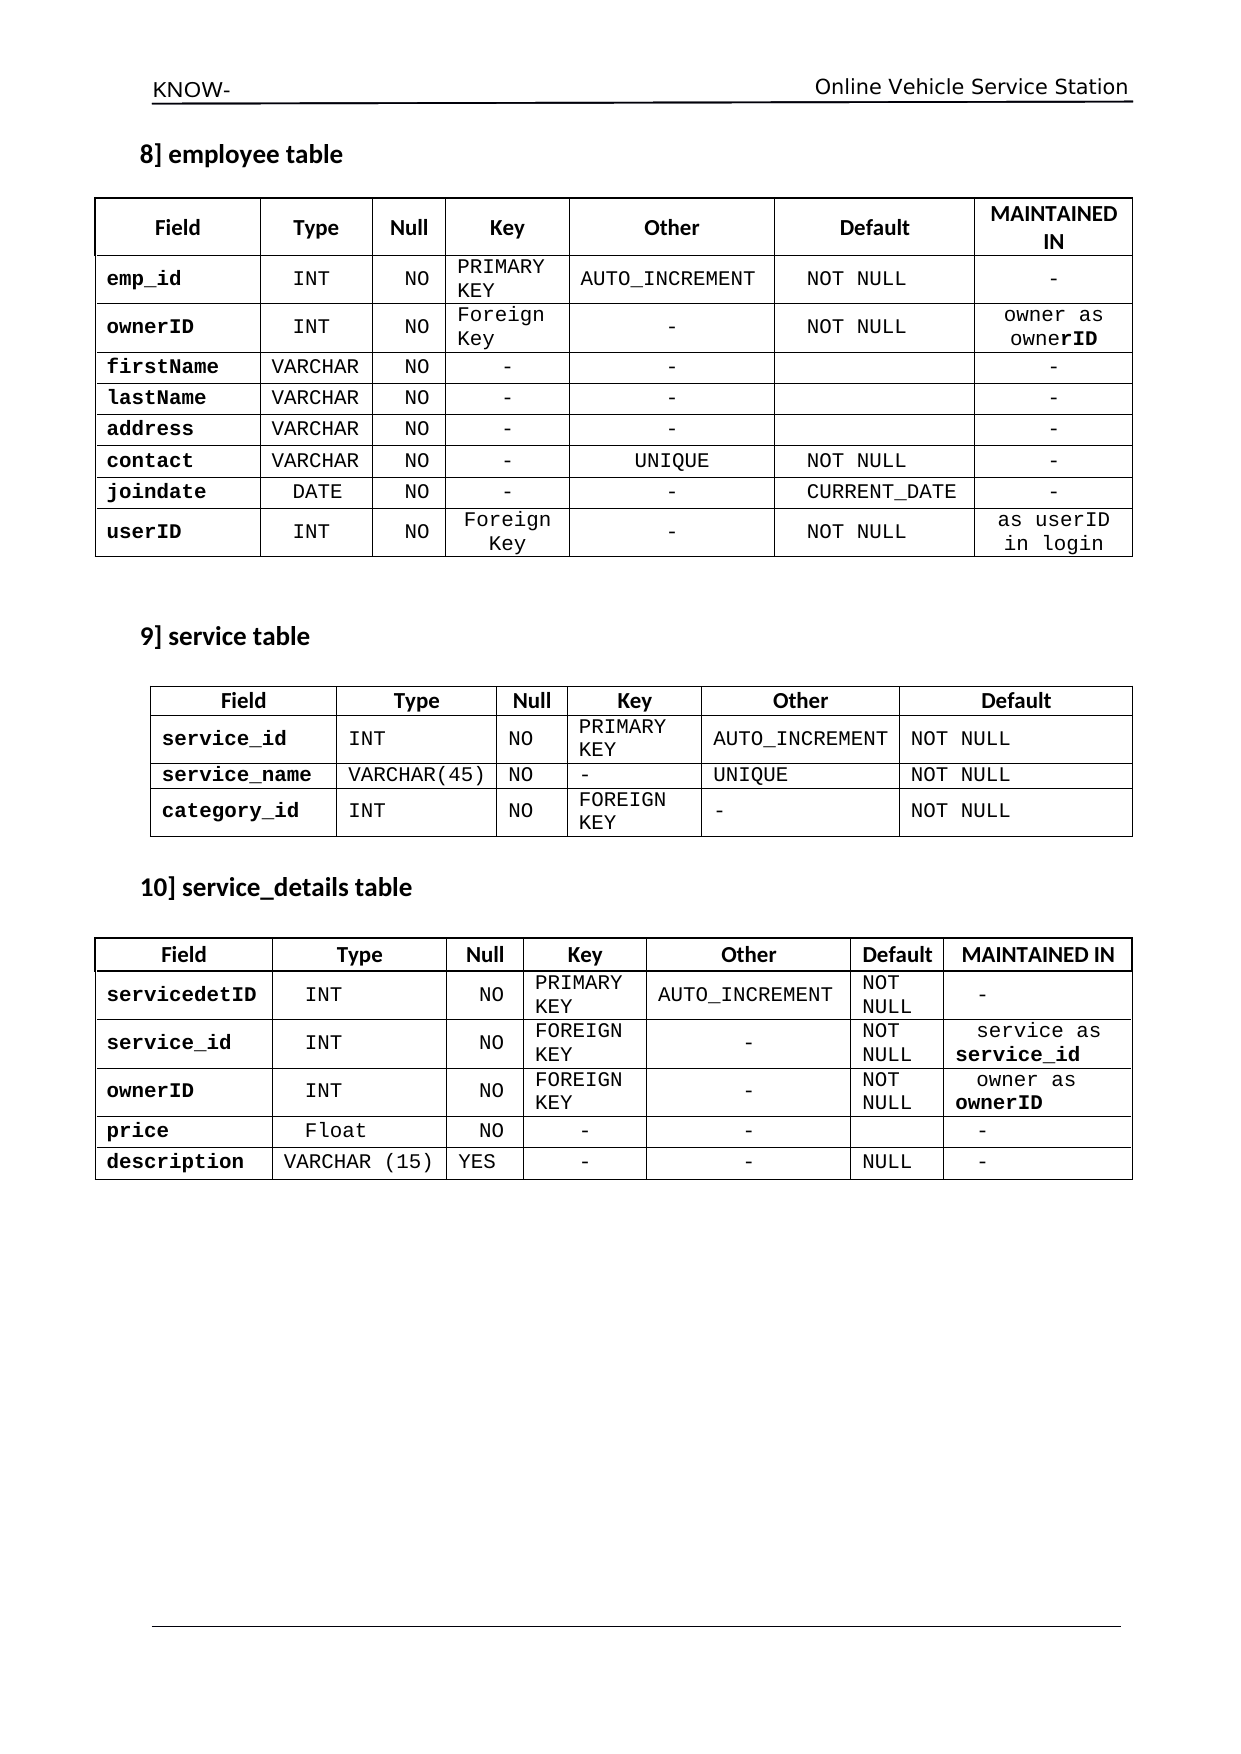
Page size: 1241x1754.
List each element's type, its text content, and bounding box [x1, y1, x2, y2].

table_header Field [151, 687, 336, 715]
table_cell - [446, 384, 569, 414]
table_cell price [96, 1117, 272, 1147]
table_cell VARCHAR [261, 415, 372, 445]
table_cell category_id [151, 789, 336, 836]
table_cell NO [447, 972, 523, 1019]
table_cell NOT NULL [900, 764, 1132, 788]
table_cell - [975, 353, 1132, 383]
table_cell - [975, 384, 1132, 414]
table_cell UNIQUE [570, 446, 774, 477]
table_header Default [851, 939, 943, 970]
table_cell - [975, 256, 1132, 303]
table_cell - [647, 1020, 850, 1068]
table_cell NOT NULL [775, 509, 974, 556]
table_cell NOT NULL [851, 972, 943, 1019]
table_cell NO [447, 1020, 523, 1068]
table_cell - [570, 509, 774, 556]
table_cell - [647, 1069, 850, 1116]
table_cell NO [373, 384, 445, 414]
table_cell NOT NULL [851, 1069, 943, 1116]
table_cell - [570, 478, 774, 508]
table_cell - [524, 1117, 646, 1147]
table_cell joindate [96, 478, 260, 508]
table_cell NO [447, 1069, 523, 1116]
table_cell - [647, 1148, 850, 1178]
table_cell YES [447, 1148, 523, 1178]
table_cell NOT NULL [775, 256, 974, 303]
table_cell - [975, 415, 1132, 445]
table_cell Float [273, 1117, 446, 1147]
table_cell - [944, 1147, 1132, 1178]
table_cell INT [273, 1069, 446, 1116]
table_cell NO [373, 446, 445, 477]
table_cell NO [373, 478, 445, 508]
table_cell NO [373, 256, 445, 303]
table_header Default [775, 199, 974, 255]
table_header Type [261, 199, 372, 255]
table_cell UNIQUE [702, 764, 899, 788]
table_cell INT [337, 789, 496, 836]
table_cell VARCHAR (15) [273, 1148, 446, 1178]
table_cell NO [373, 304, 445, 352]
table_cell owner as ownerID [944, 1068, 1132, 1116]
table_cell FOREIGN KEY [568, 789, 701, 836]
table_cell NO [373, 509, 445, 556]
table_cell contact [96, 446, 260, 477]
table_cell NO [497, 716, 567, 763]
table_cell - [446, 415, 569, 445]
table_cell ownerID [96, 304, 260, 352]
table_cell service_name [151, 764, 336, 788]
table_cell NULL [851, 1148, 943, 1178]
table_cell VARCHAR [261, 384, 372, 414]
table_cell service as service_id [944, 1019, 1132, 1068]
table_cell - [446, 353, 569, 383]
table_cell [775, 384, 974, 414]
table_cell INT [337, 716, 496, 763]
table_cell service_id [96, 1020, 272, 1068]
table_cell DATE [261, 478, 372, 508]
table_cell - [570, 304, 774, 352]
table_header Null [447, 939, 523, 970]
table_header Other [702, 687, 899, 715]
table_cell PRIMARY KEY [568, 716, 701, 763]
table_cell - [944, 1116, 1132, 1147]
table_cell - [568, 764, 701, 788]
table_cell INT [261, 509, 372, 556]
table_cell NOT NULL [900, 716, 1132, 763]
table_header Field [96, 199, 260, 255]
table_cell - [446, 478, 569, 508]
table_header Key [524, 939, 646, 970]
table_cell [775, 415, 974, 445]
table_cell NOT NULL [900, 789, 1132, 836]
table_cell NO [497, 789, 567, 836]
text 8] employee table [139, 137, 1134, 171]
table_cell AUTO_INCREMENT [647, 972, 850, 1019]
table_cell NOT NULL [851, 1020, 943, 1068]
table_cell servicedetID [96, 971, 272, 1019]
table_cell - [570, 415, 774, 445]
table_cell userID [96, 509, 260, 556]
table_cell - [446, 446, 569, 477]
table_cell lastName [96, 384, 260, 414]
table_header Type [337, 687, 496, 715]
table_cell service_id [151, 716, 336, 763]
text 9] service table [139, 619, 1134, 653]
table_cell - [647, 1117, 850, 1147]
table_header Type [273, 939, 446, 970]
table_cell description [96, 1148, 272, 1178]
table_cell emp_id [96, 256, 260, 303]
table_cell AUTO_INCREMENT [702, 716, 899, 763]
table_header Default [900, 687, 1132, 715]
table_cell - [570, 384, 774, 414]
table_cell NO [447, 1117, 523, 1147]
table_cell NOT NULL [775, 304, 974, 352]
table_cell NO [373, 415, 445, 445]
table_cell NO [497, 764, 567, 788]
table_header Other [570, 199, 774, 255]
table_cell VARCHAR [261, 446, 372, 477]
table_cell INT [261, 256, 372, 303]
table_header Null [497, 687, 567, 715]
table_header Null [373, 199, 445, 255]
table_header Key [446, 199, 569, 255]
text 10] service_details table [139, 871, 1134, 904]
table_cell - [944, 972, 1132, 1019]
table_header Key [568, 687, 701, 715]
table_cell VARCHAR [261, 353, 372, 383]
table_cell address [96, 415, 260, 445]
table_cell CURRENT_DATE [775, 478, 974, 508]
table_cell - [702, 789, 899, 836]
table_header Other [647, 939, 850, 970]
table_cell FOREIGN KEY [524, 1020, 646, 1068]
table_cell VARCHAR(45) [337, 764, 496, 788]
table_cell PRIMARY KEY [524, 972, 646, 1019]
table_cell [775, 353, 974, 383]
table_cell - [975, 478, 1132, 508]
table_cell - [975, 446, 1132, 477]
table_cell FOREIGN KEY [524, 1069, 646, 1116]
table_cell firstName [96, 353, 260, 383]
table_cell AUTO_INCREMENT [570, 256, 774, 303]
table_cell INT [261, 304, 372, 352]
table_cell NOT NULL [775, 446, 974, 477]
table_cell - [570, 353, 774, 383]
table_cell [851, 1117, 943, 1147]
table_cell - [524, 1148, 646, 1178]
table_cell INT [273, 972, 446, 1019]
table_header MAINTAINED IN [944, 939, 1131, 970]
table_cell NO [373, 353, 445, 383]
table_header Field [96, 939, 272, 970]
table_cell ownerID [96, 1069, 272, 1116]
table_cell INT [273, 1020, 446, 1068]
